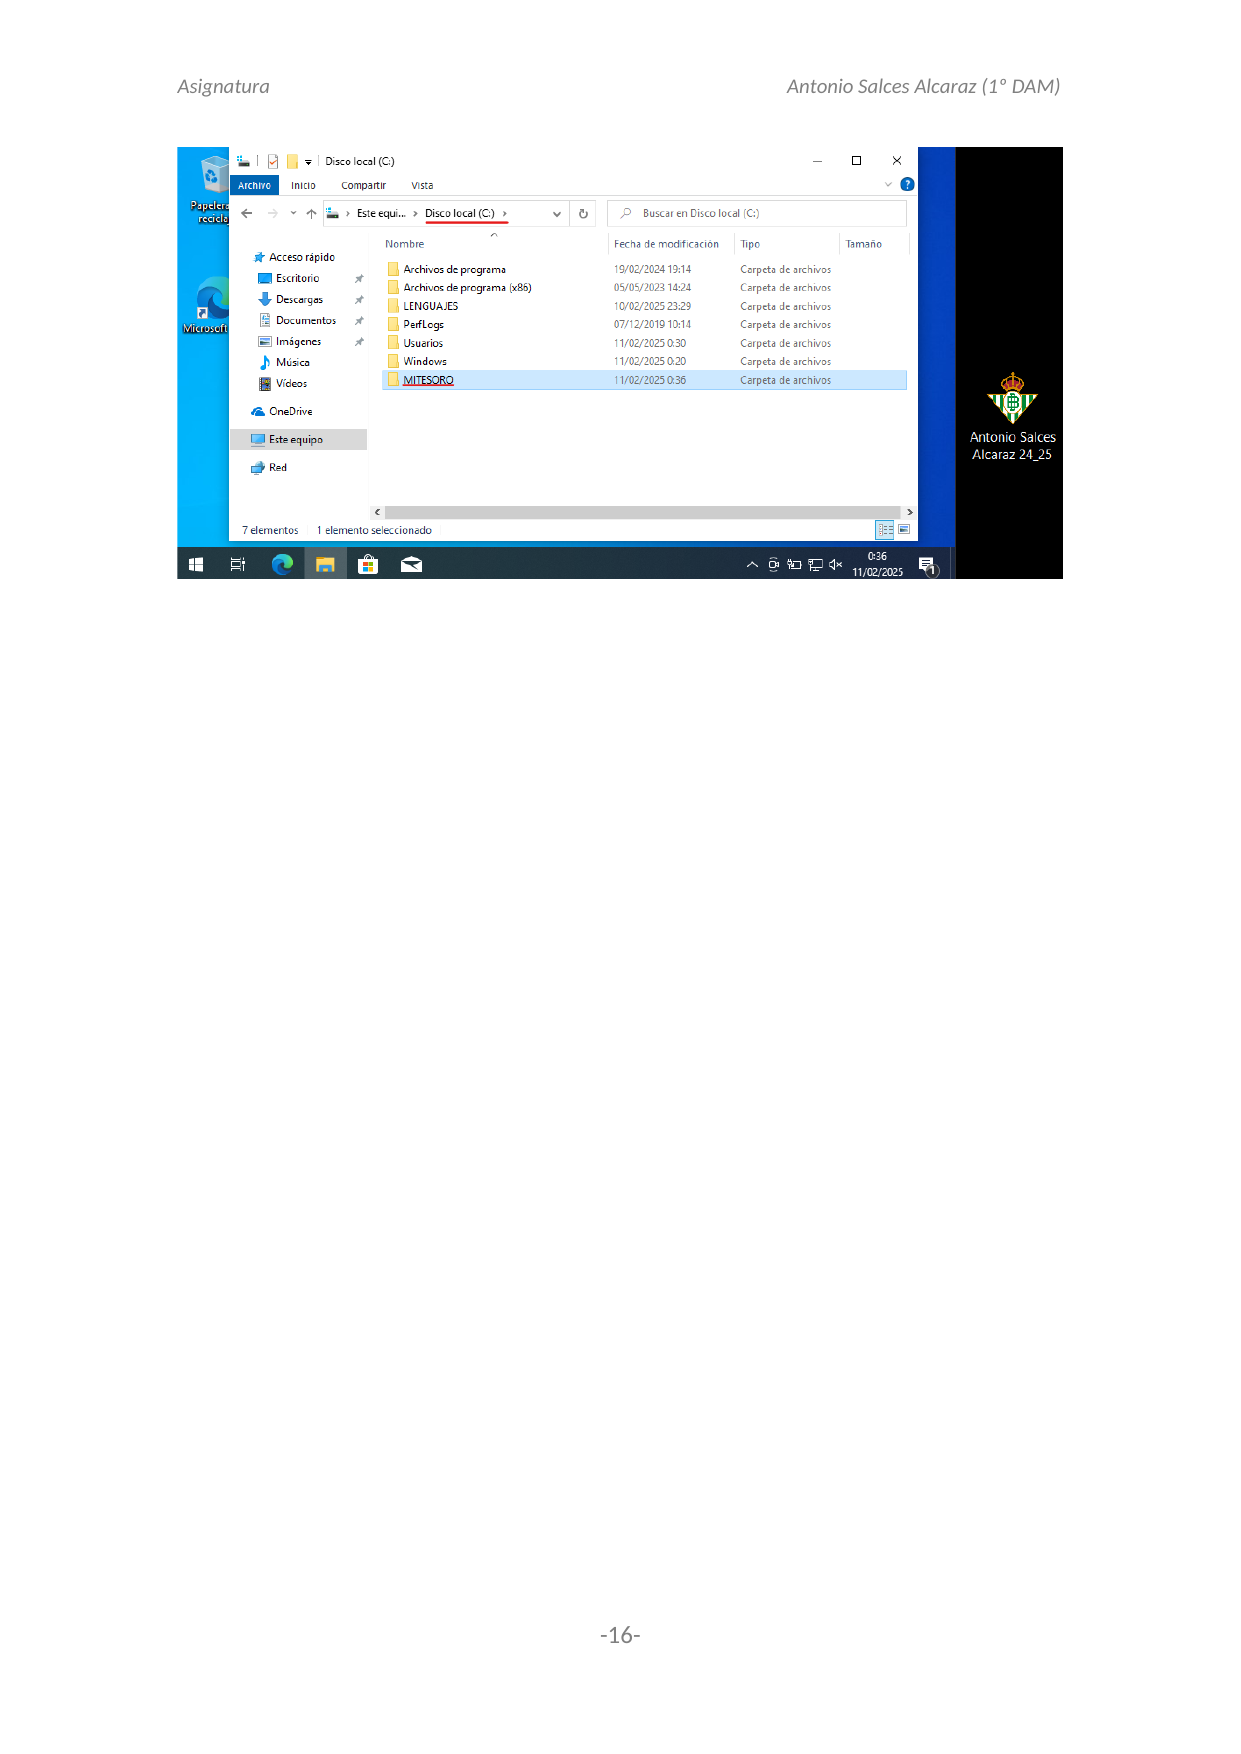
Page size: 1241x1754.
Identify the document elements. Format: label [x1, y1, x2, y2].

picture [199, 202, 223, 211]
picture [209, 326, 226, 331]
picture [184, 326, 197, 331]
picture [177, 147, 1063, 579]
